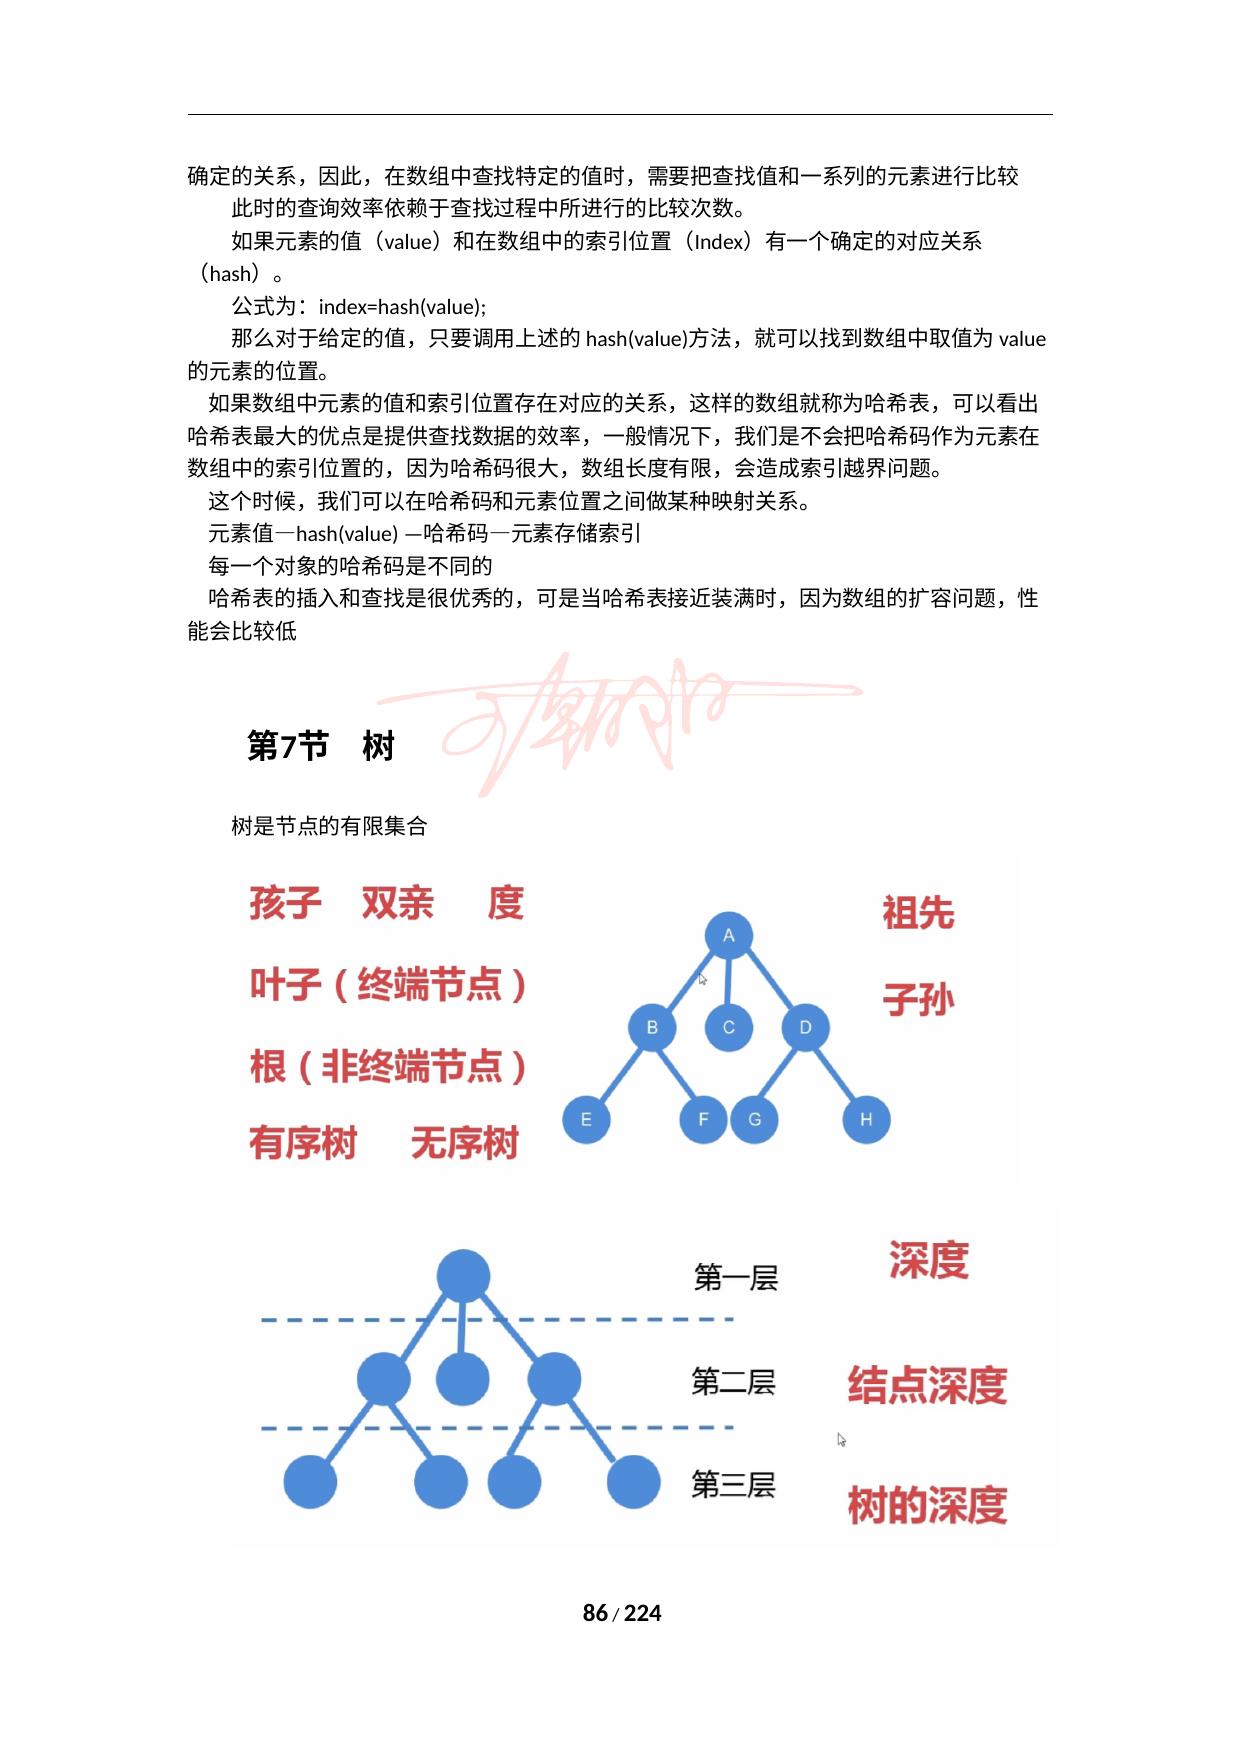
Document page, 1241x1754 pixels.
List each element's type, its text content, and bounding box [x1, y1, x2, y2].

picture [231, 849, 1022, 1190]
picture [231, 1206, 1061, 1549]
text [187, 158, 1053, 191]
text 每一个对象的哈希码是不同的 [187, 548, 1053, 581]
text 此时的查询效率依赖于查找过程中所进行的比较次数。 [187, 191, 1053, 223]
text 如果数组中元素的值和索引位置存在对应的关系，这样的数组就称为哈希表，可以看出哈希表最大的优点是提供查找数据的效率，一般情况下，我们是不会把哈希码作为元素在数组中的索引位置的，因为哈希码很大，数组长度有限，会造成索引越界问题。 [187, 386, 1053, 483]
text 树是节点的有限集合 [187, 808, 1053, 841]
text 公式为：index=hash(value); [187, 288, 1053, 321]
text 如果元素的值（value）和在数组中的索引位置（Index）有一个确定的对应关系（hash）。 [187, 223, 1053, 288]
text 树 [247, 711, 1053, 776]
text 哈希表的插入和查找是很优秀的，可是当哈希表接近装满时，因为数组的扩容问题，性能会比较低 [187, 581, 1053, 646]
text 元素值—hash(value) —哈希码—元素存储索引 [187, 516, 1053, 548]
text 那么对于给定的值，只要调用上述的hash(value)方法，就可以找到数组中取值为value的元素的位置。 [187, 321, 1053, 386]
text 这个时候，我们可以在哈希码和元素位置之间做某种映射关系。 [187, 483, 1053, 516]
